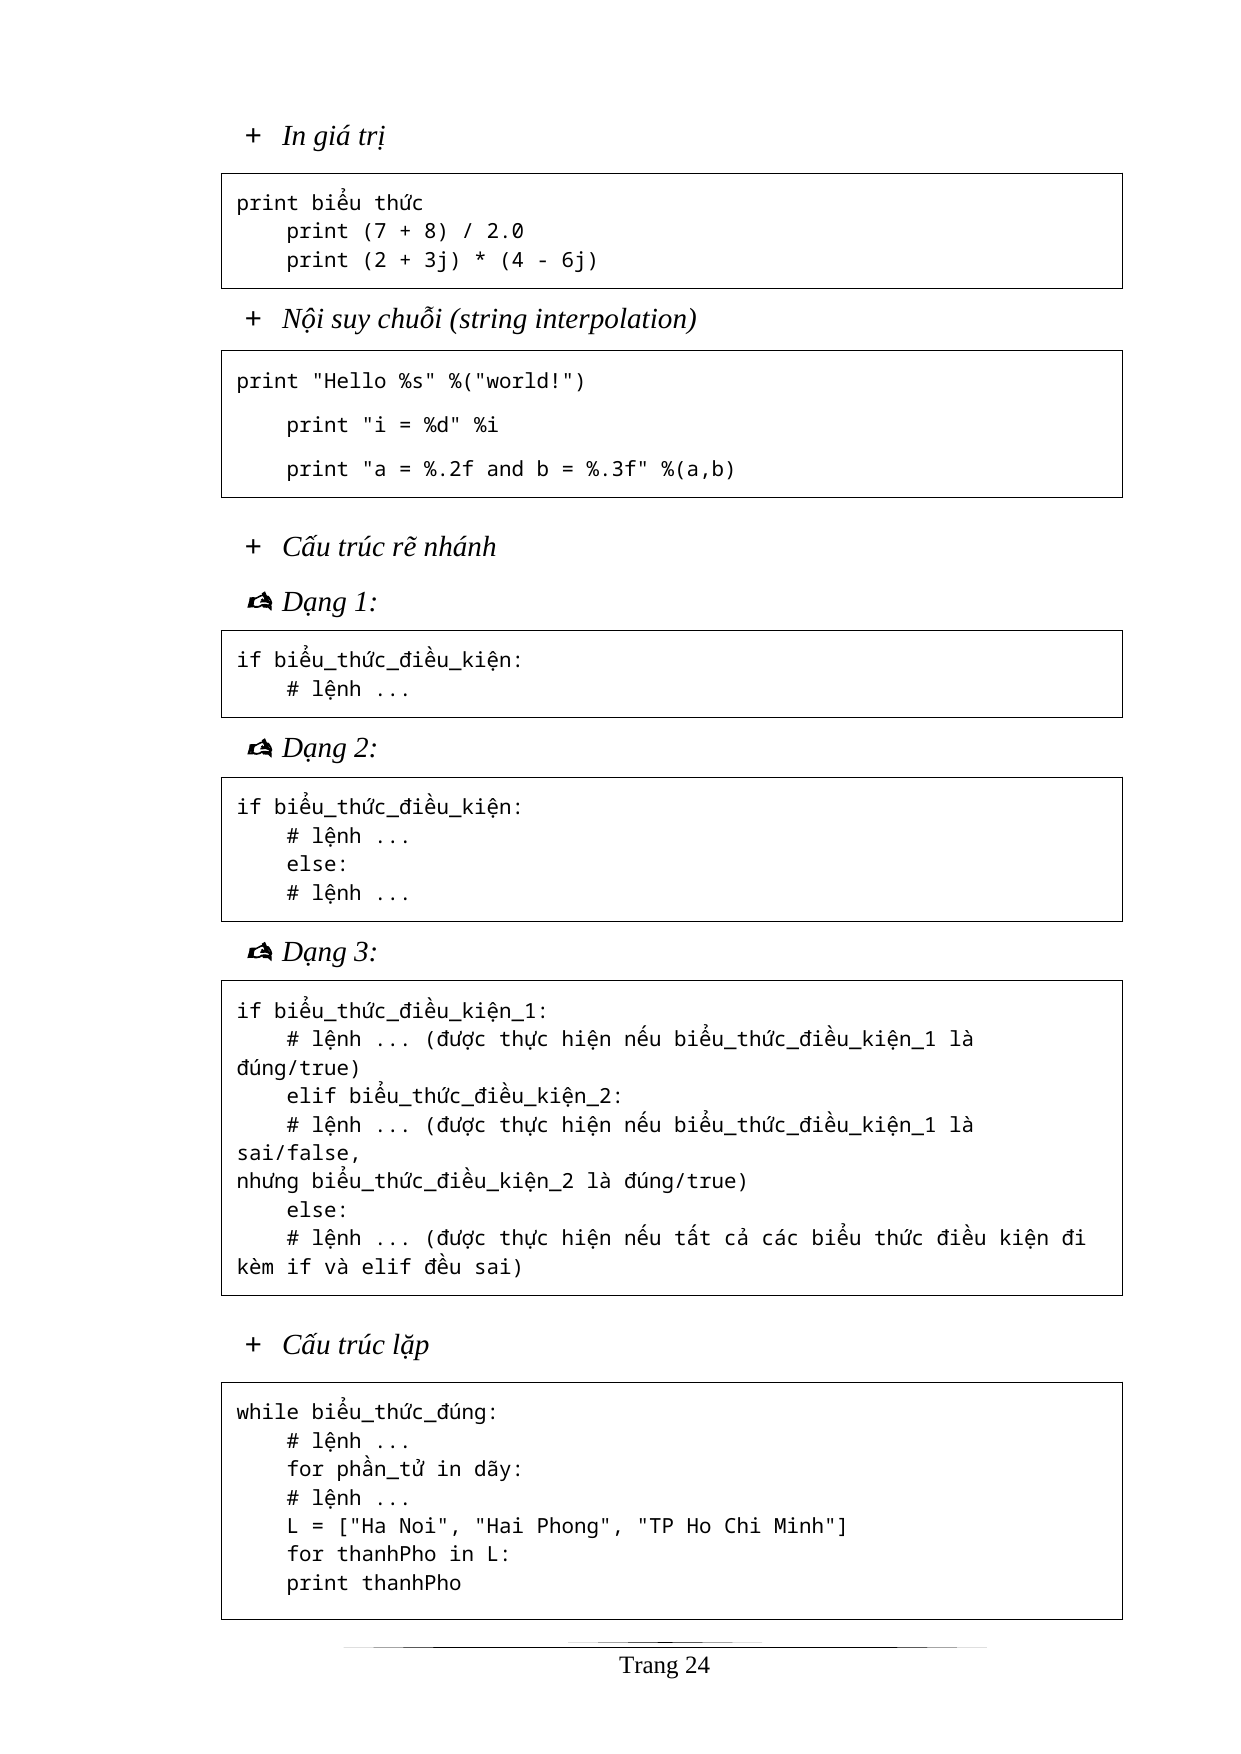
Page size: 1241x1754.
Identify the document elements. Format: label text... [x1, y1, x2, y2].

text elif biểu_thức_điều_kiện_2: [222, 1066, 1122, 1094]
text for thanhPho in L: [222, 1524, 1122, 1552]
list Nội suy chuỗi (string interpolation) [244, 302, 1122, 338]
text print thanhPho [222, 1552, 1122, 1596]
text L = ["Ha Noi", "Hai Phong", "TP Ho Chi Minh"] [222, 1495, 1122, 1524]
text # lệnh ... [222, 658, 1122, 717]
text while biểu_thức_đúng: [222, 1383, 1122, 1410]
subtitle Cấu trúc lặp [244, 1327, 1122, 1363]
text else: [222, 833, 1122, 862]
text # lệnh ... (được thực hiện nếu biểu_thức_điều_kiện_1 là đúng/true) [222, 1009, 1122, 1066]
text print biểu thức [222, 174, 1122, 201]
list Dạng 2: [244, 731, 1122, 764]
text # lệnh ... (được thực hiện nếu biểu_thức_điều_kiện_1 là sai/false, nhưng biểu_thức_điều_kiện_2 là đúng/true) [222, 1094, 1122, 1179]
text else: [222, 1179, 1122, 1208]
text # lệnh ... [222, 862, 1122, 921]
text # lệnh ... [222, 1410, 1122, 1438]
text # lệnh ... [222, 805, 1122, 833]
text # lệnh ... [222, 1467, 1122, 1495]
text if biểu_thức_điều_kiện_1: [222, 981, 1122, 1009]
list Dạng 3: [244, 934, 1122, 968]
subtitle In giá trị [244, 118, 1122, 154]
text print "a = %.2f and b = %.3f" %(a,b) [222, 438, 1122, 497]
list Dạng 1: [244, 584, 1122, 617]
text for phần_tử in dãy: [222, 1438, 1122, 1467]
text if biểu_thức_điều_kiện: [222, 778, 1122, 805]
text print "Hello %s" %("world!") [222, 351, 1122, 394]
text if biểu_thức_điều_kiện: [222, 631, 1122, 658]
text print (2 + 3j) * (4 - 6j) [222, 229, 1122, 288]
text print (7 + 8) / 2.0 [222, 201, 1122, 229]
text print "i = %d" %i [222, 394, 1122, 438]
subtitle Cấu trúc rẽ nhánh [244, 529, 1122, 565]
text # lệnh ... (được thực hiện nếu tất cả các biểu thức điều kiện đi kèm if và elif đều sai) [222, 1208, 1122, 1295]
